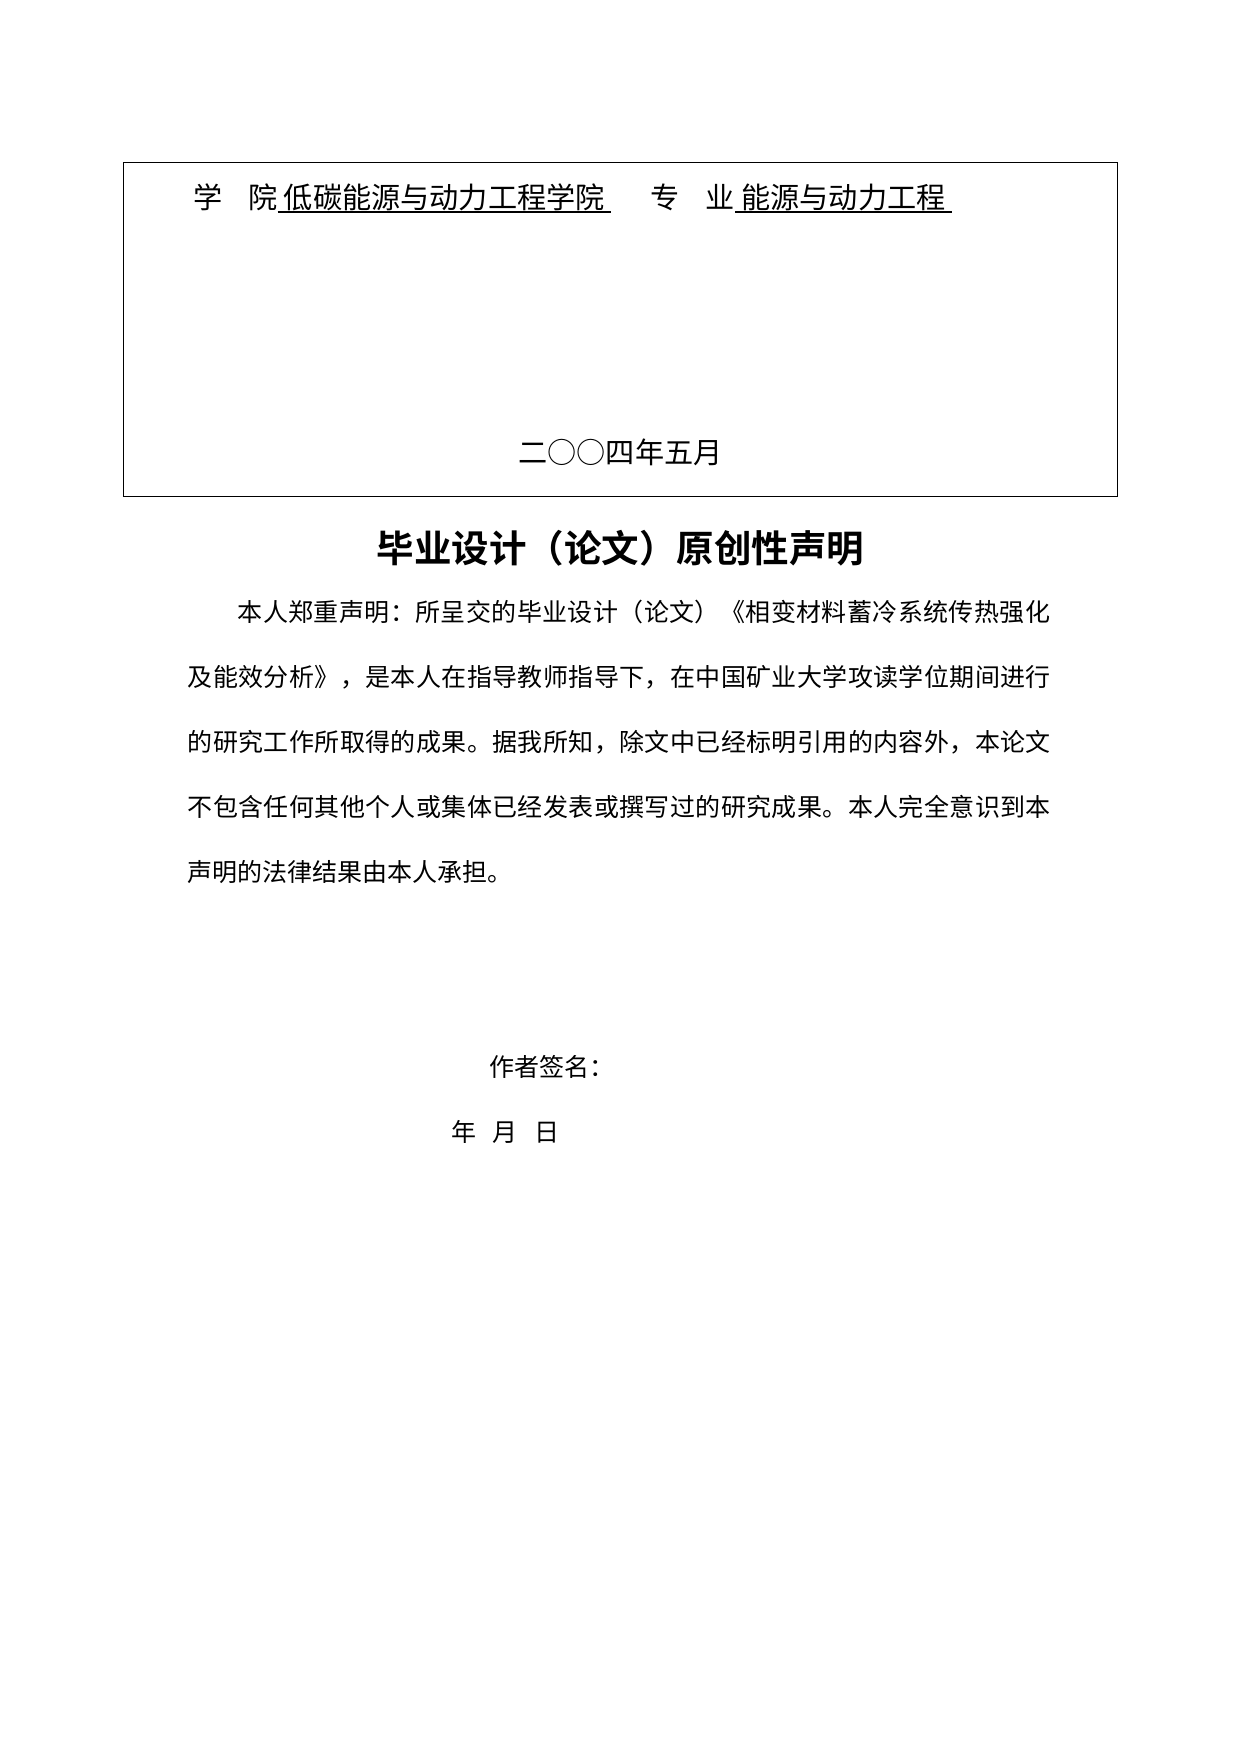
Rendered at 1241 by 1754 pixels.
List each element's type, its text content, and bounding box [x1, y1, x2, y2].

text 作者签名： [187, 1033, 1053, 1098]
text 年 月 日 [187, 1098, 1053, 1163]
text 本人郑重声明：所呈交的毕业设计（论文）《相变材料蓄冷系统传热强化及能效分析》，是本人在指导教师指导下，在中国矿业大学攻读学位期间进行的研究工作所取得的成果。据我所知，除文中已经标明引用的内容外，本论文不包含任何其他个人或集体已经发表或撰写过的研究成果。本人完全意识到本声明的法律结果由本人承担。 [187, 578, 1053, 903]
text 毕业设计（论文）原创性声明 [187, 513, 1053, 578]
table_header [124, 163, 1117, 496]
